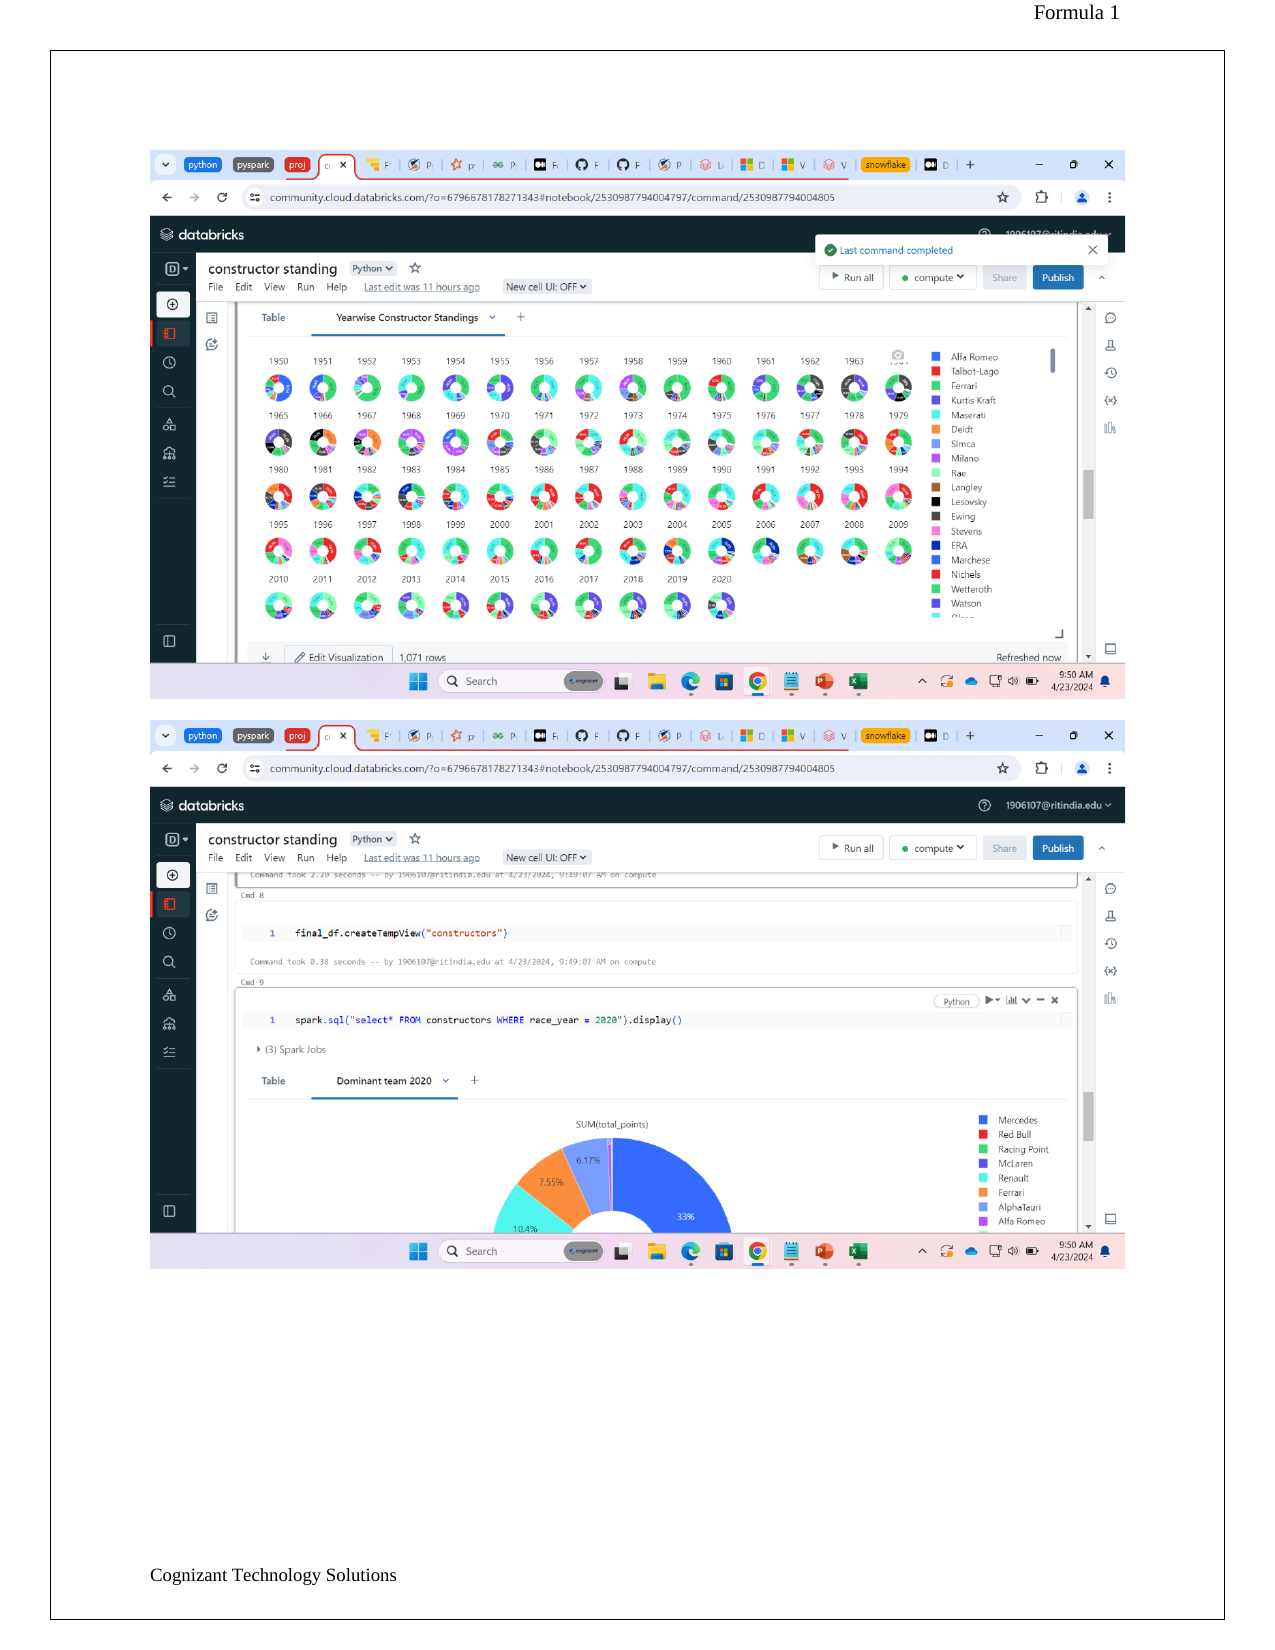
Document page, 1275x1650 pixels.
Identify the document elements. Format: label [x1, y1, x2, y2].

picture [150, 150, 1125, 699]
picture [150, 720, 1125, 1269]
